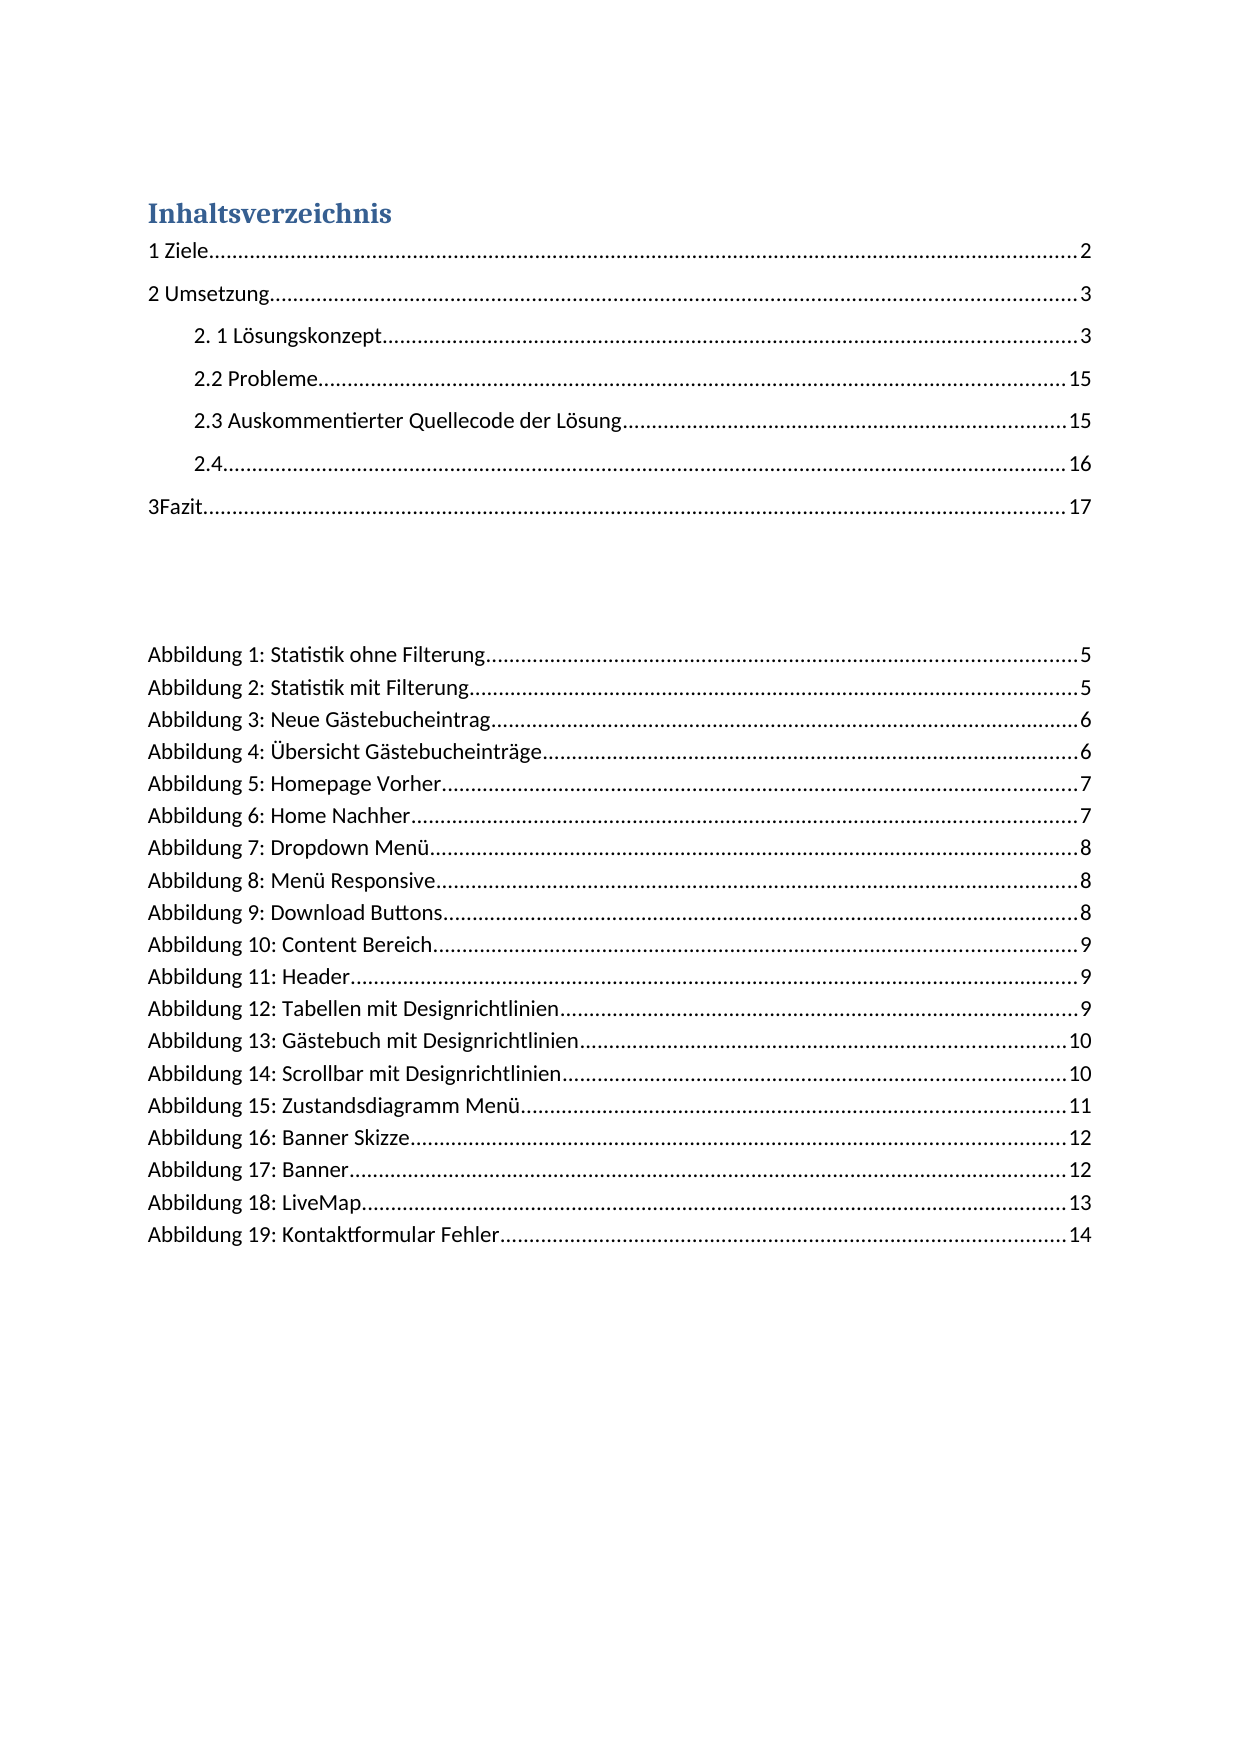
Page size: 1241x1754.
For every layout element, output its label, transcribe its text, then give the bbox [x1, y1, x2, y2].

text Abbildung 1: Statistik ohne Filterung 5 [148, 640, 1093, 668]
text Abbildung 11: Header 9 [148, 962, 1093, 990]
text Abbildung 17: Banner 12 [148, 1155, 1093, 1183]
text Abbildung 3: Neue Gästebucheintrag 6 [148, 705, 1093, 733]
text Abbildung 7: Dropdown Menü 8 [148, 833, 1093, 862]
text Abbildung 16: Banner Skizze 12 [148, 1123, 1093, 1151]
text Abbildung 5: Homepage Vorher 7 [148, 769, 1093, 797]
text Abbildung 19: Kontaktformular Fehler 14 [148, 1220, 1093, 1248]
text Abbildung 9: Download Buttons 8 [148, 898, 1093, 926]
text Abbildung 13: Gästebuch mit Designrichtlinien 10 [148, 1027, 1093, 1055]
text Abbildung 10: Content Bereich 9 [148, 930, 1093, 958]
text Abbildung 4: Übersicht Gästebucheinträge 6 [148, 737, 1093, 765]
text Abbildung 15: Zustandsdiagramm Menü 11 [148, 1091, 1093, 1119]
text Abbildung 2: Statistik mit Filterung 5 [148, 673, 1093, 701]
text Abbildung 12: Tabellen mit Designrichtlinien 9 [148, 994, 1093, 1022]
text Abbildung 14: Scrollbar mit Designrichtlinien 10 [148, 1059, 1093, 1087]
text Abbildung 8: Menü Responsive 8 [148, 866, 1093, 894]
text Abbildung 6: Home Nachher 7 [148, 801, 1093, 829]
text Abbildung 18: LiveMap 13 [148, 1188, 1093, 1216]
